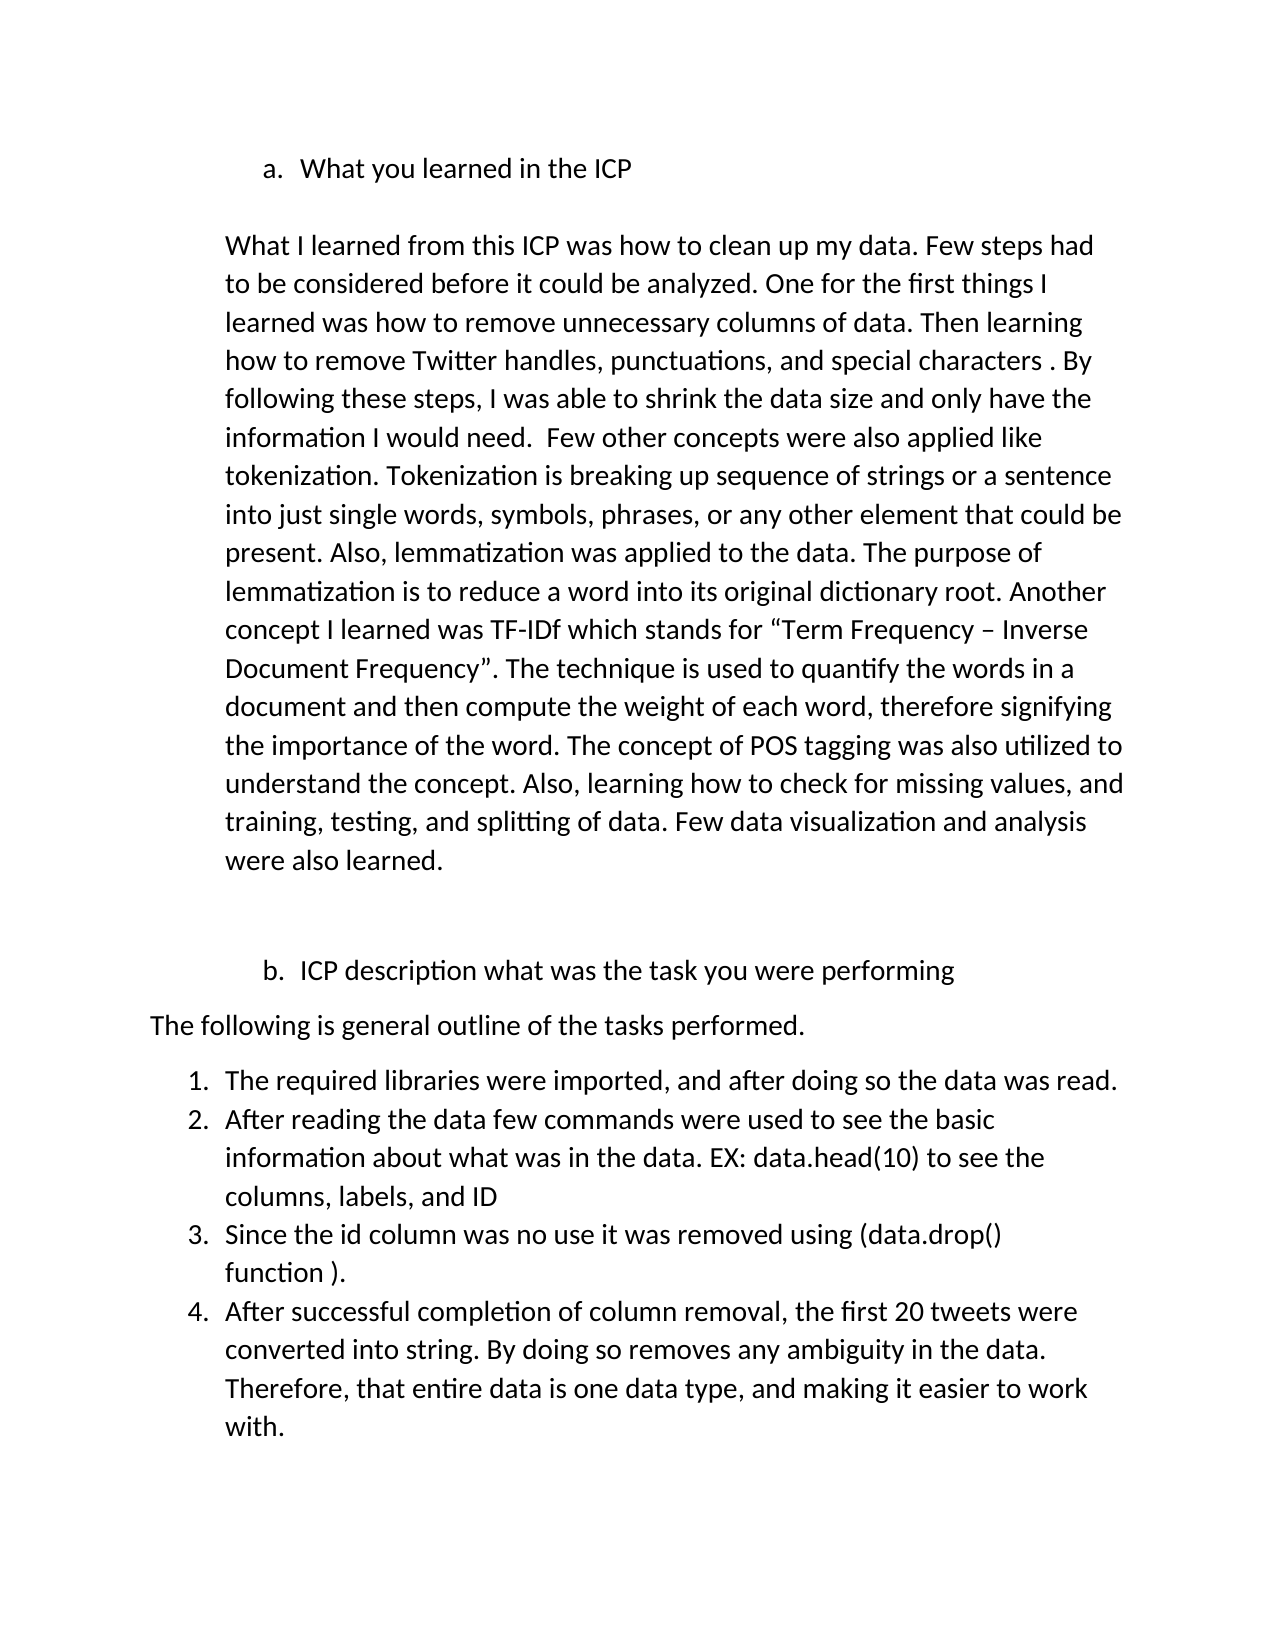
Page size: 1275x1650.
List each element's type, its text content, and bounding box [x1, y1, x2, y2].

list What you learned in the ICP [262, 150, 1125, 186]
list ICP description what was the task you were performing [262, 952, 1125, 988]
list Since the id column was no use it was removed using (data.drop() function ). [187, 1216, 1125, 1290]
list After reading the data few commands were used to see the basic information about what was in the data. EX: data.head(10) to see the columns, labels, and ID [187, 1101, 1125, 1213]
list After successful completion of column removal, the first 20 tweets were converted into string. By doing so removes any ambiguity in the data. Therefore, that entire data is one data type, and making it easier to work with. [187, 1293, 1125, 1444]
text The following is general outline of the tasks performed. [150, 1007, 1125, 1043]
list The required libraries were imported, and after doing so the data was read. [187, 1062, 1125, 1098]
list What I learned from this ICP was how to clean up my data. Few steps had to be considered before it could be analyzed. One for the first things I learned was how to remove unnecessary columns of data. Then learning how to remove Twitter handles, punctuations, and special characters . By following these steps, I was able to shrink the data size and only have the information I would need. Few other concepts were also applied like tokenization. Tokenization is breaking up sequence of strings or a sentence into just single words, symbols, phrases, or any other element that could be present. Also, lemmatization was applied to the data. The purpose of lemmatization is to reduce a word into its original dictionary root. Another concept I learned was TF-IDf which stands for “Term Frequency – Inverse Document Frequency”. The technique is used to quantify the words in a document and then compute the weight of each word, therefore signifying the importance of the word. The concept of POS tagging was also utilized to understand the concept. Also, learning how to check for missing values, and training, testing, and splitting of data. Few data visualization and analysis were also learned. [225, 227, 1125, 877]
